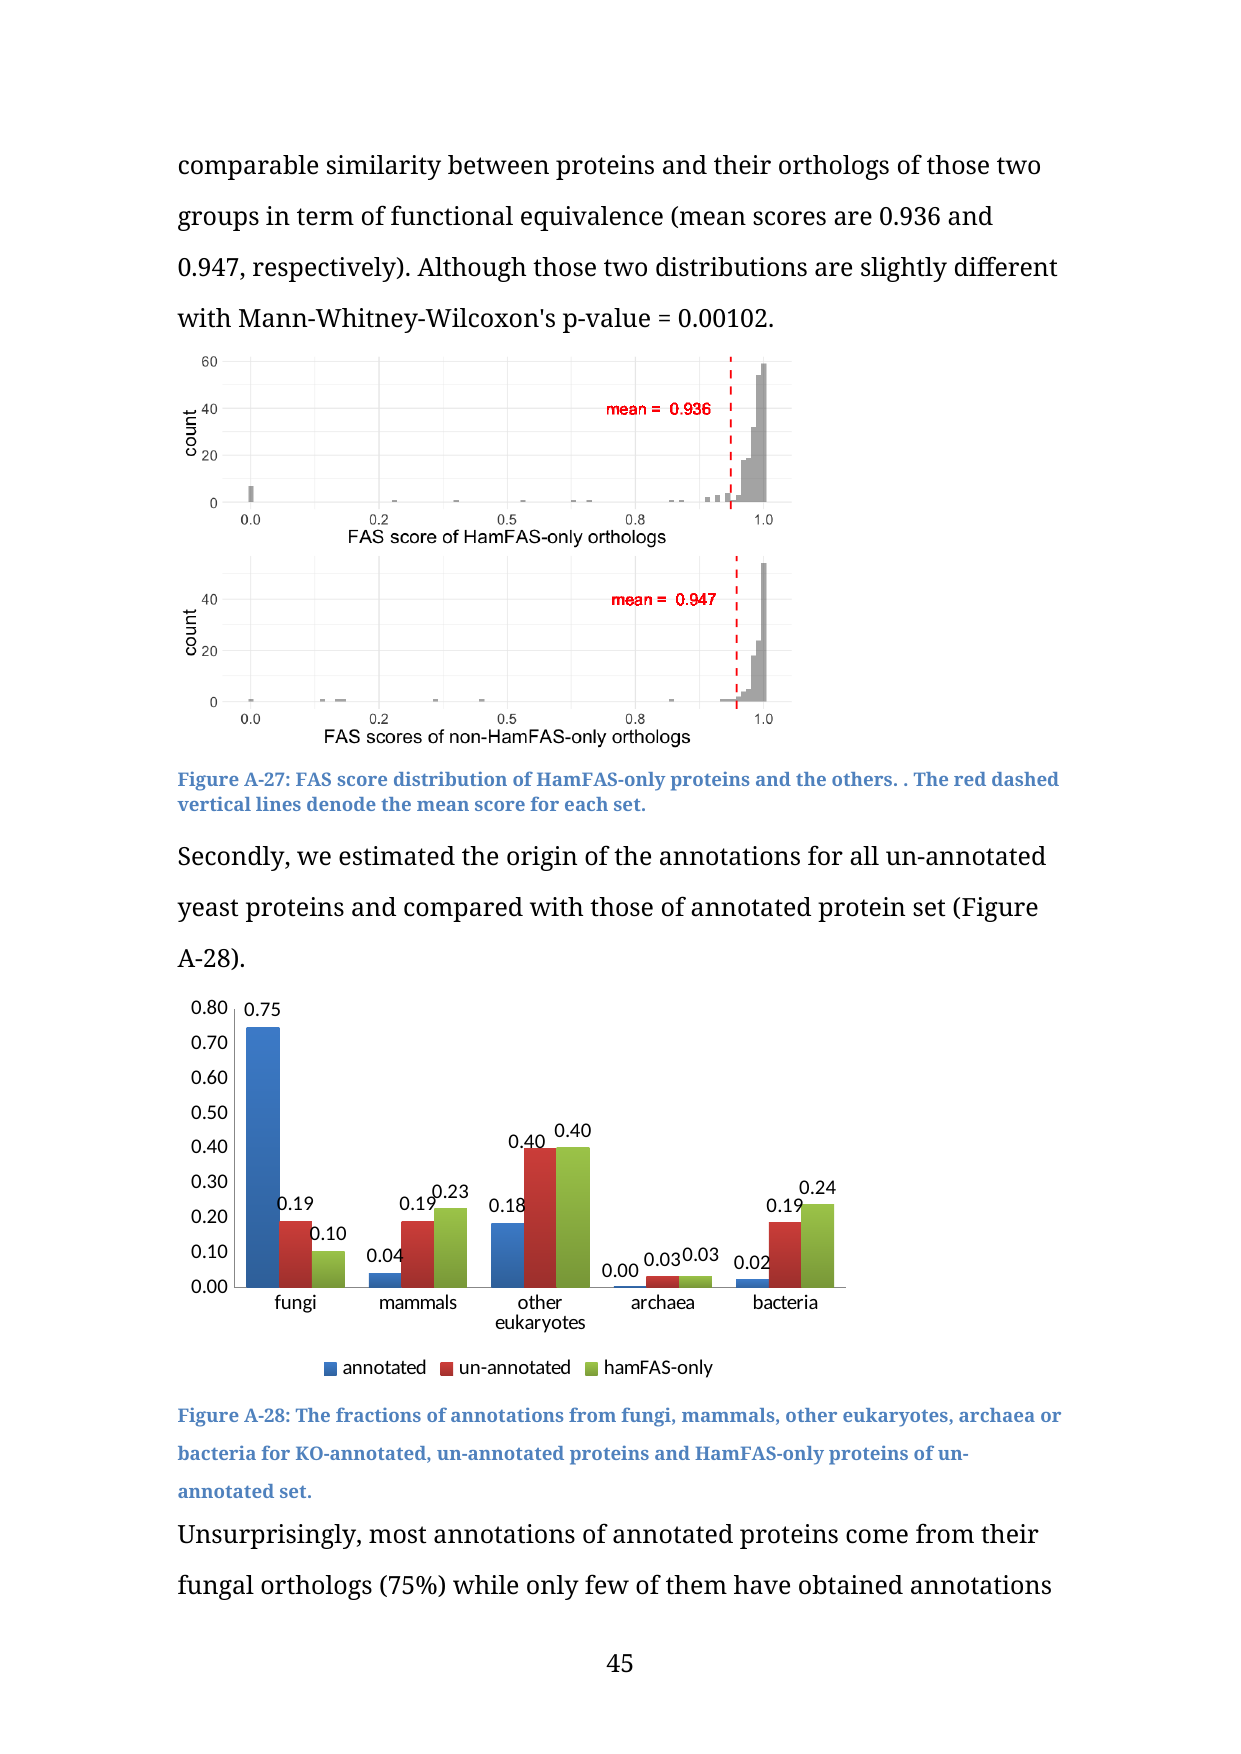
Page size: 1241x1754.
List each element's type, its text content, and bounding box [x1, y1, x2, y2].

text Figure A-27: FAS score distribution of HamFAS-only proteins and the others. . The red dashed vertical lines denode the mean score for each set. [177, 766, 1063, 817]
text Secondly, we estimated the origin of the annotations for all un-annotated yeast proteins and compared with those of annotated protein set (Figure A-28). [177, 838, 1063, 974]
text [177, 148, 1063, 335]
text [177, 1517, 1063, 1602]
picture [177, 351, 797, 750]
text Figure A-28: The fractions of annotations from fungi, mammals, other eukaryotes, archaea or bacteria for KO-annotated, un-annotated proteins and HamFAS-only proteins of un-annotated set. [177, 1402, 1063, 1504]
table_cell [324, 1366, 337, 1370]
